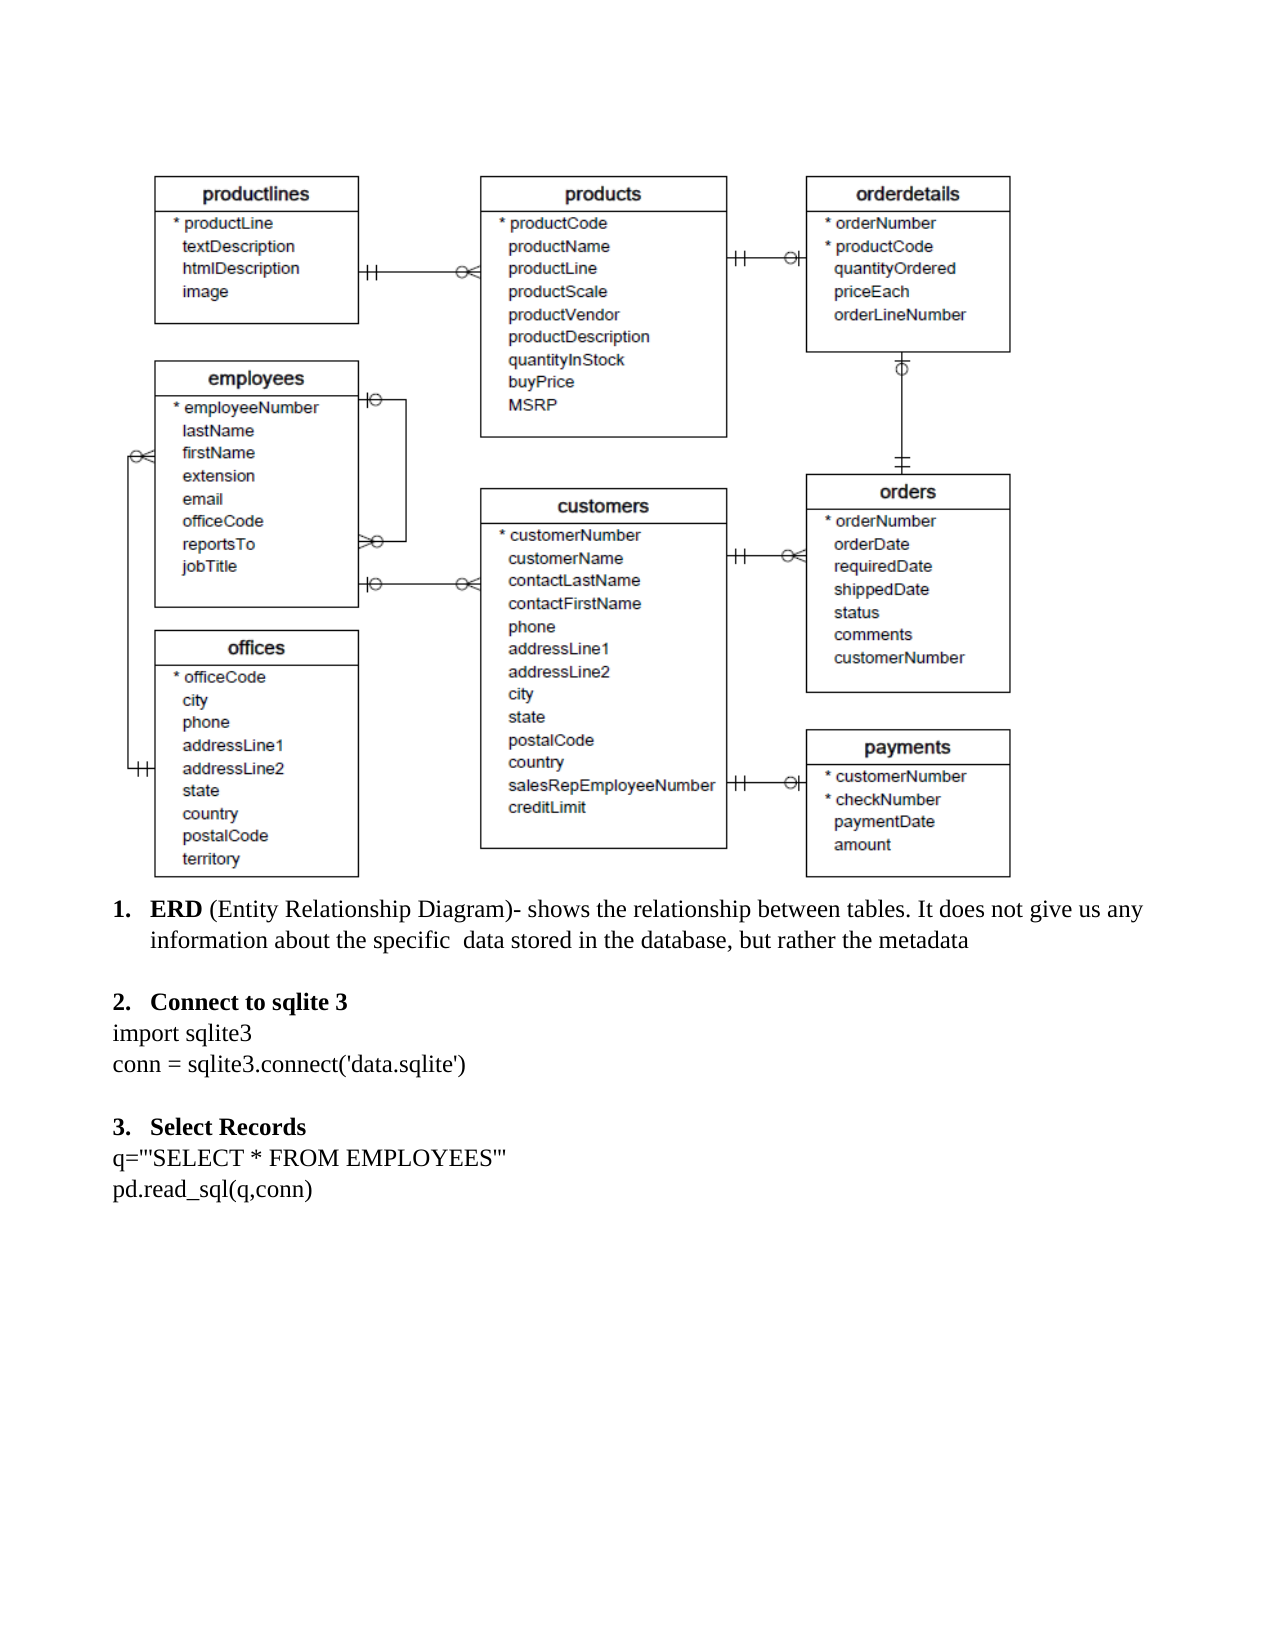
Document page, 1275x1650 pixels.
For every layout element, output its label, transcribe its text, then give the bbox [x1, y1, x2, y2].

list Connect to sqlite 3 [112, 987, 1191, 1016]
list conn = sqlite3.connect('data.sqlite') [112, 1049, 1191, 1078]
list import sqlite3 [112, 1018, 1191, 1047]
list Select Records [112, 1112, 1191, 1140]
list pd.read_sql(q,conn) [112, 1174, 1191, 1202]
list ERD (Entity Relationship Diagram)- shows the relationship between tables. It does not give us any information about the specific data stored in the database, but rather the metadata [112, 894, 1191, 954]
picture [112, 150, 1088, 893]
list q='''SELECT * FROM EMPLOYEES''' [112, 1143, 1191, 1171]
